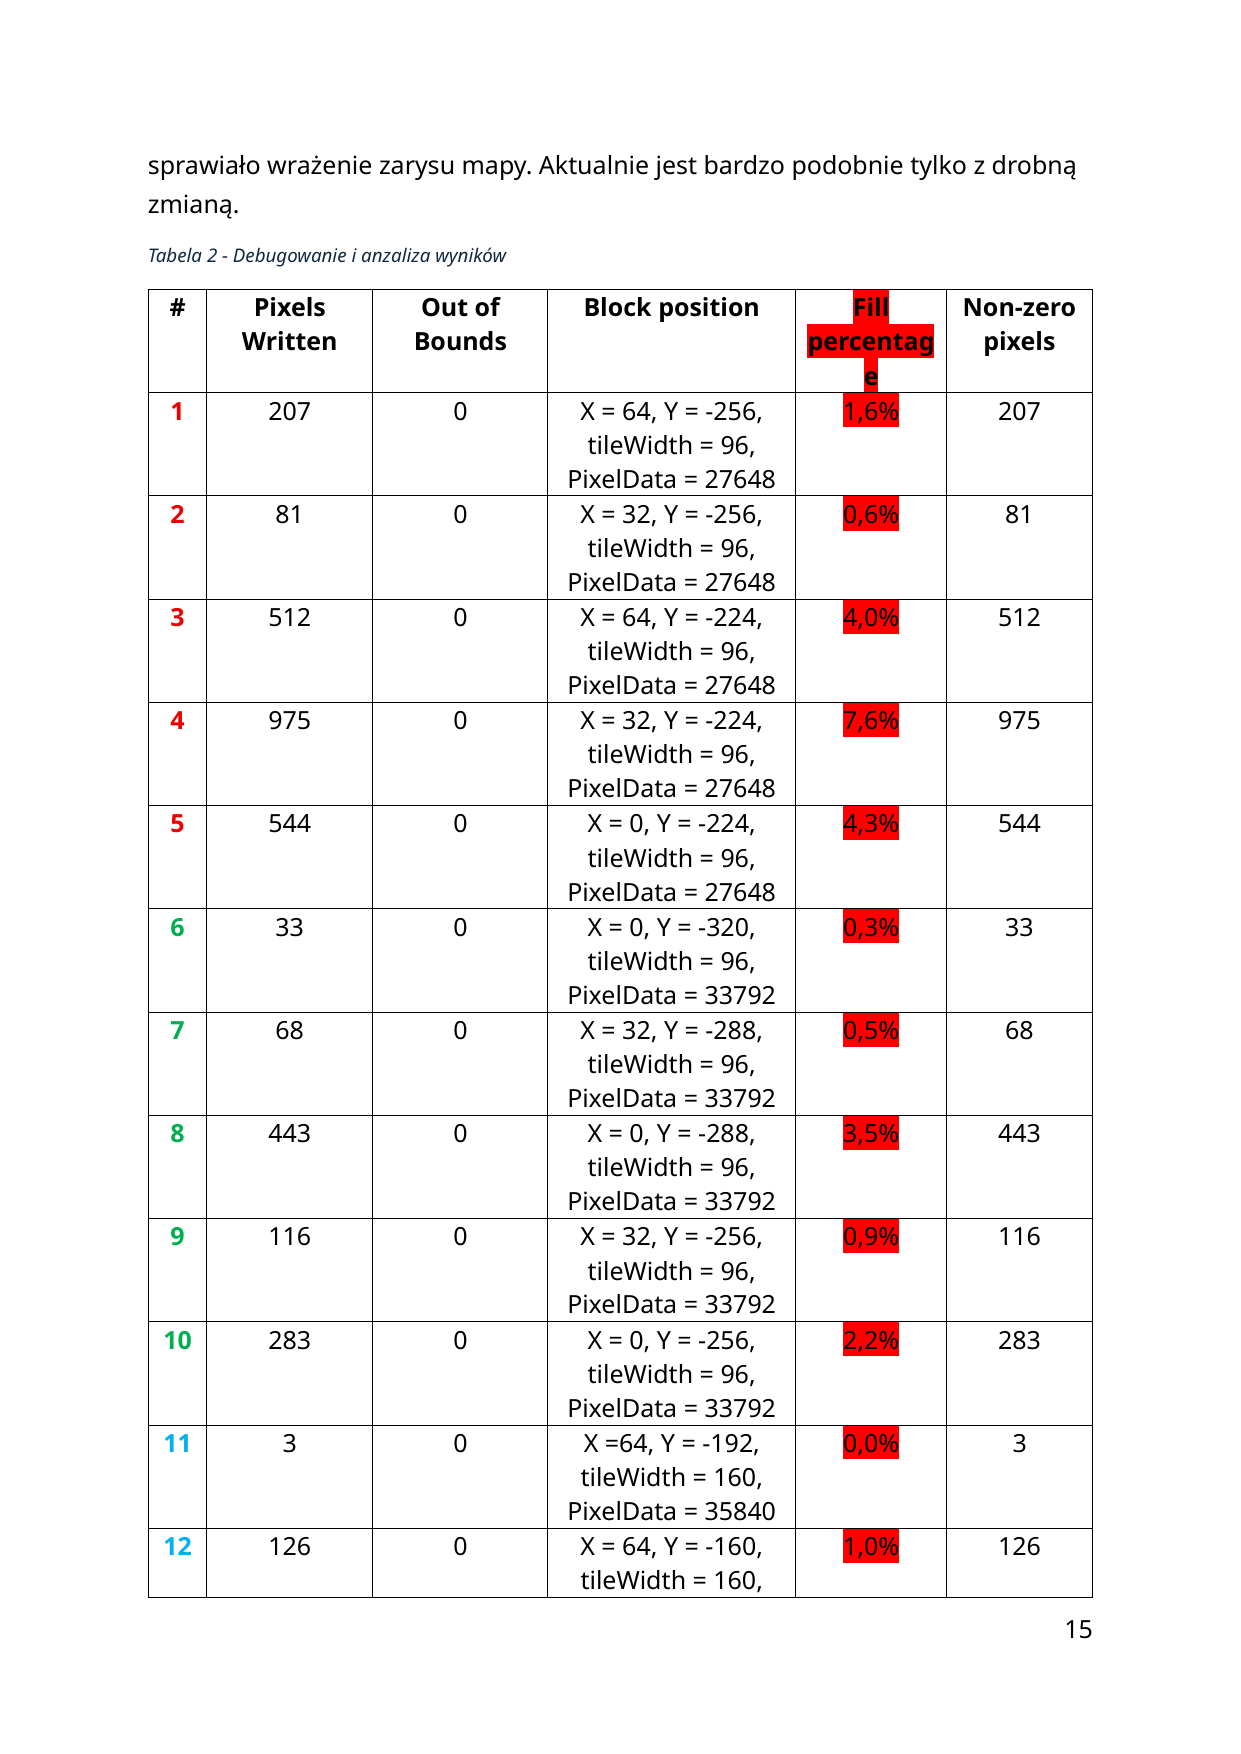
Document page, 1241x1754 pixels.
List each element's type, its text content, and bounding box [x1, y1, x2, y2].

table_cell 0 [373, 909, 547, 1012]
table_cell 207 [947, 393, 1092, 495]
table_cell 0,3% [796, 909, 946, 1012]
table_cell X = 0, Y = -224, tileWidth = 96, PixelData = 27648 [548, 806, 795, 908]
table_cell 0 [373, 703, 547, 805]
table_cell 544 [947, 806, 1092, 908]
table_cell 512 [947, 600, 1092, 702]
table_cell X = 32, Y = -288, tileWidth = 96, PixelData = 33792 [548, 1013, 795, 1115]
table_header # [149, 290, 206, 392]
table_cell 1,0% [796, 1529, 946, 1597]
table_cell 11 [149, 1426, 206, 1528]
table_cell 33 [207, 909, 372, 1012]
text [148, 148, 1093, 221]
table_cell 207 [207, 393, 372, 495]
table_cell 443 [947, 1116, 1092, 1218]
table_cell 7 [149, 1013, 206, 1115]
table_cell X = 0, Y = -288, tileWidth = 96, PixelData = 33792 [548, 1116, 795, 1218]
table_cell 4,0% [796, 600, 946, 702]
table_cell 116 [947, 1219, 1092, 1321]
table_cell 2 [149, 496, 206, 599]
table_cell X = 32, Y = -256, tileWidth = 96, PixelData = 27648 [548, 496, 795, 599]
table_cell 1,6% [796, 393, 946, 495]
table_cell 126 [947, 1529, 1092, 1597]
table_cell 68 [947, 1013, 1092, 1115]
table_cell 4 [149, 703, 206, 805]
table_header Block position [548, 290, 795, 392]
table_cell 5 [149, 806, 206, 908]
table_cell 0,6% [796, 496, 946, 599]
table_cell 0 [373, 1426, 547, 1528]
table_cell 0,0% [796, 1426, 946, 1528]
table_cell 2,2% [796, 1322, 946, 1424]
table_header Fill percentage [796, 290, 864, 392]
table_header Non-zero pixels [947, 290, 1092, 392]
table_cell 126 [207, 1529, 372, 1597]
table_cell 81 [947, 496, 1092, 599]
table_cell 0 [373, 600, 547, 702]
table_cell X = 0, Y = -320, tileWidth = 96, PixelData = 33792 [548, 909, 795, 1012]
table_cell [548, 1529, 795, 1597]
table_cell 512 [207, 600, 372, 702]
table_cell 7,6% [796, 703, 946, 805]
table_cell 544 [207, 806, 372, 908]
table_cell 0 [373, 1219, 547, 1321]
table_cell 0 [373, 1116, 547, 1218]
table_cell 0,5% [796, 1013, 946, 1115]
table_cell 0 [373, 393, 547, 495]
table_cell X = 32, Y = -224, tileWidth = 96, PixelData = 27648 [548, 703, 795, 805]
table_cell 9 [149, 1219, 206, 1321]
table_cell 0 [373, 806, 547, 908]
table_cell 12 [149, 1529, 206, 1597]
table_cell X = 0, Y = -256, tileWidth = 96, PixelData = 33792 [548, 1322, 795, 1424]
table_header Out of Bounds [373, 290, 547, 392]
table_cell 0 [373, 1013, 547, 1115]
table_cell 116 [207, 1219, 372, 1321]
table_cell 975 [207, 703, 372, 805]
table_cell 0,9% [796, 1219, 946, 1321]
table_cell 3 [149, 600, 206, 702]
table_cell X = 64, Y = -256, tileWidth = 96, PixelData = 27648 [548, 393, 795, 495]
table_cell 0 [373, 1322, 547, 1424]
table_cell 8 [149, 1116, 206, 1218]
table_cell X = 64, Y = -224, tileWidth = 96, PixelData = 27648 [548, 600, 795, 702]
table_cell 3 [947, 1426, 1092, 1528]
table_cell 10 [149, 1322, 206, 1424]
table_cell 443 [207, 1116, 372, 1218]
table_cell 283 [207, 1322, 372, 1424]
table_cell 6 [149, 909, 206, 1012]
table_cell X = 32, Y = -256, tileWidth = 96, PixelData = 33792 [548, 1219, 795, 1321]
table_cell 3,5% [796, 1116, 946, 1218]
table_header Fill percentage [878, 290, 946, 392]
table_cell 975 [947, 703, 1092, 805]
table_cell 283 [947, 1322, 1092, 1424]
text Tabela 2 - Debugowanie i anzaliza wyników [148, 243, 1093, 268]
table_header Pixels Written [207, 290, 372, 392]
table_cell X =64, Y = -192, tileWidth = 160, PixelData = 35840 [548, 1426, 795, 1528]
table_cell 1 [149, 393, 206, 495]
table_cell 0 [373, 1529, 547, 1597]
table_cell 3 [207, 1426, 372, 1528]
table_cell 0 [373, 496, 547, 599]
table_cell 33 [947, 909, 1092, 1012]
table_cell 81 [207, 496, 372, 599]
table_cell 68 [207, 1013, 372, 1115]
table_cell 4,3% [796, 806, 946, 908]
